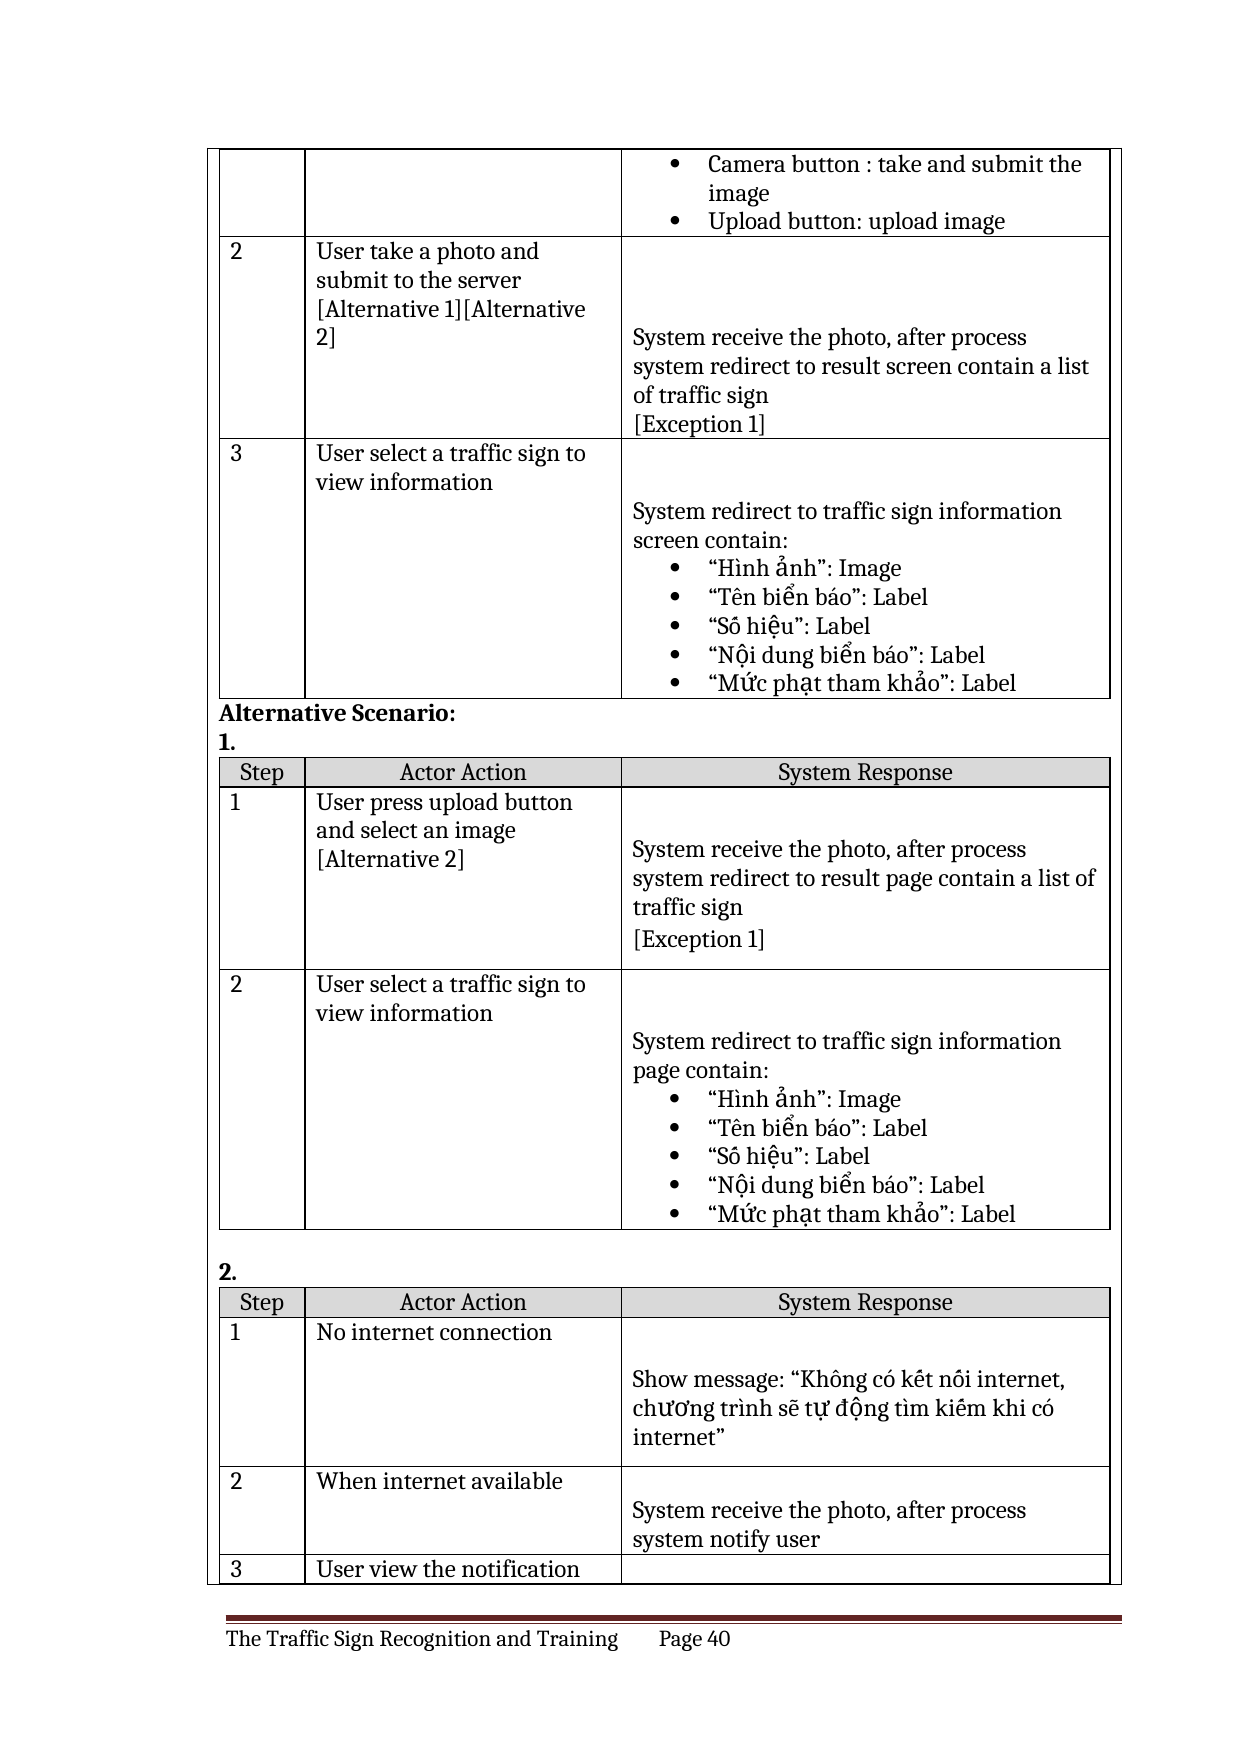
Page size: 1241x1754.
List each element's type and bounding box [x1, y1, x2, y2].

table_cell [208, 149, 1121, 1584]
